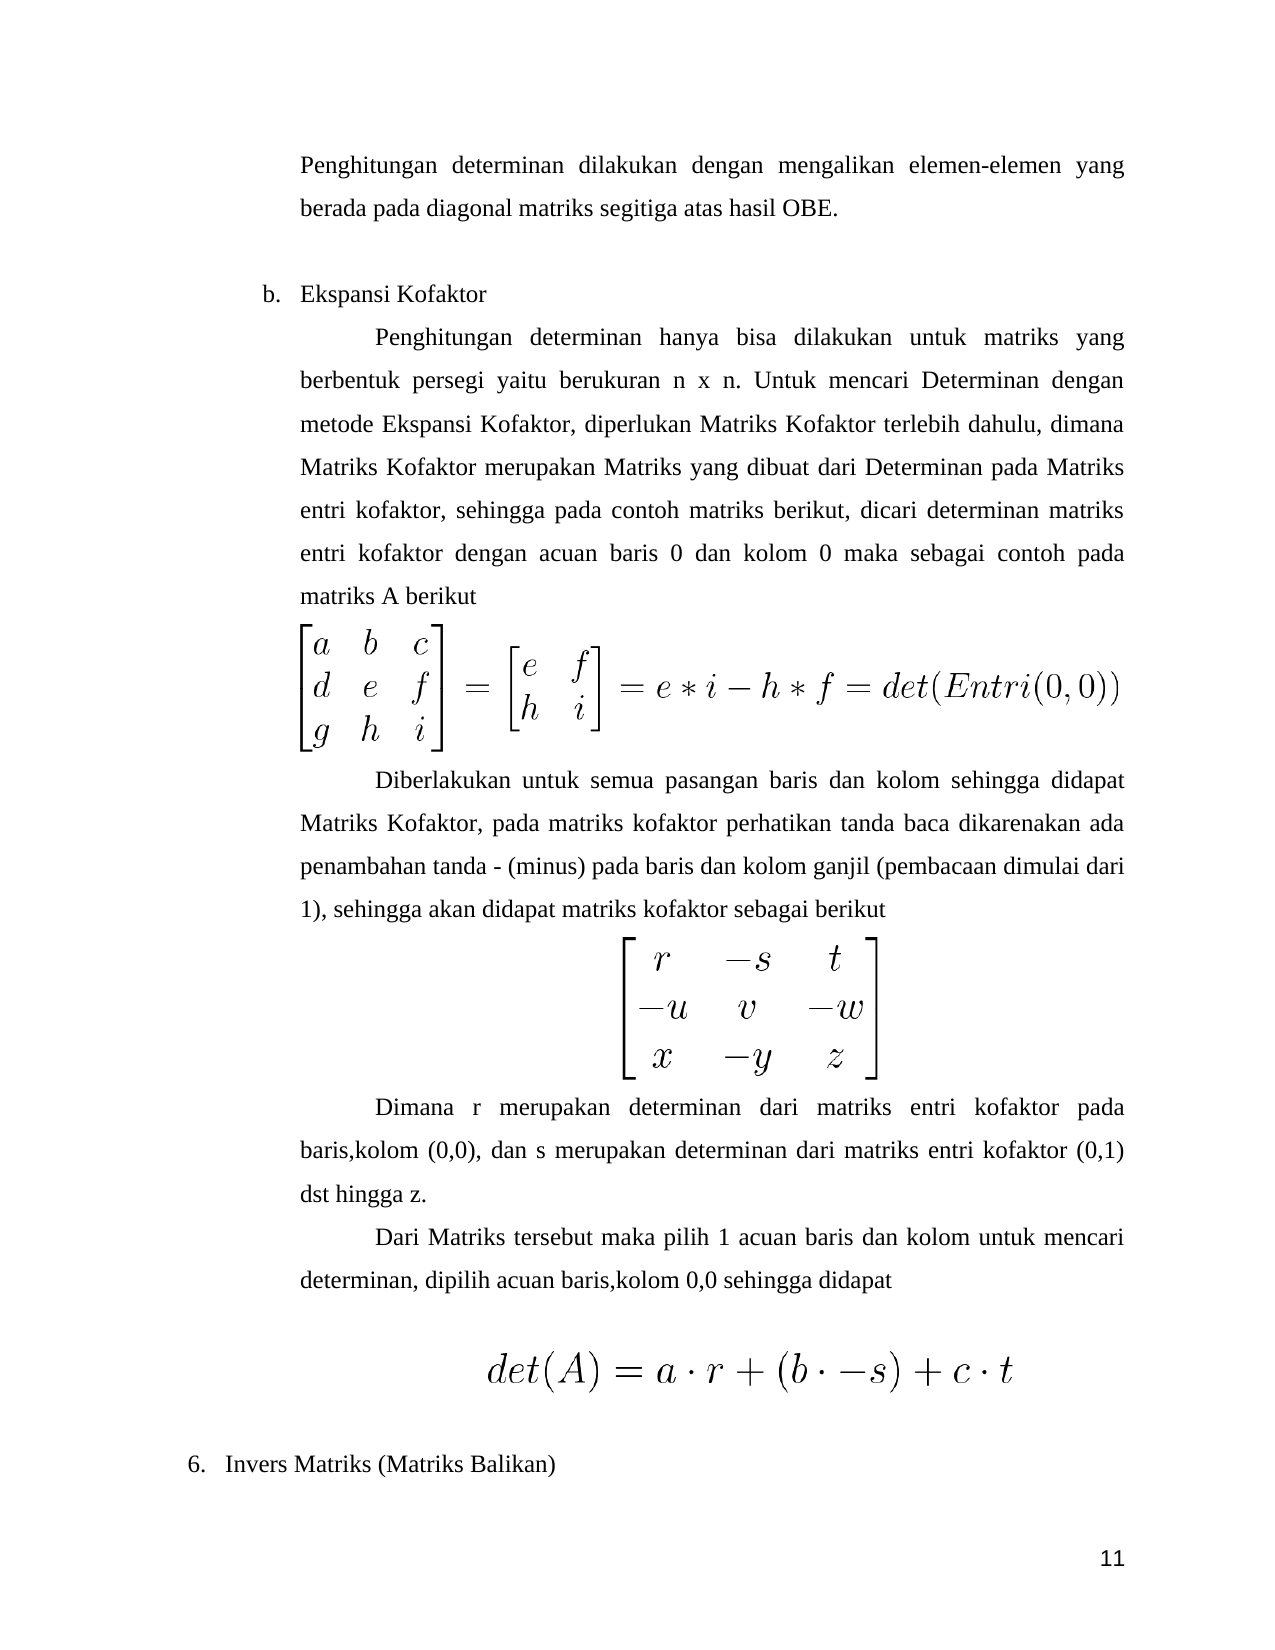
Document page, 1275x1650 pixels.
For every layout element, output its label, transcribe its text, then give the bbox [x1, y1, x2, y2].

text Diberlakukan untuk semua pasangan baris dan kolom sehingga didapat Matriks Kofaktor, pada matriks kofaktor perhatikan tanda baca dikarenakan ada penambahan tanda - (minus) pada baris dan kolom ganjil (pembacaan dimulai dari 1), sehingga akan didapat matriks kofaktor sebagai berikut [300, 765, 1125, 923]
text Dimana r merupakan determinan dari matriks entri kofaktor pada baris,kolom (0,0), dan s merupakan determinan dari matriks entri kofaktor (0,1) dst hingga z. [300, 1092, 1125, 1207]
list Invers Matriks (Matriks Balikan) [187, 1449, 1125, 1477]
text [300, 150, 1125, 222]
picture [622, 937, 878, 1080]
list Ekspansi Kofaktor [262, 279, 1125, 308]
picture [300, 624, 1118, 752]
text Penghitungan determinan hanya bisa dilakukan untuk matriks yang berbentuk persegi yaitu berukuran n x n. Untuk mencari Determinan dengan metode Ekspansi Kofaktor, diperlukan Matriks Kofaktor terlebih dahulu, dimana Matriks Kofaktor merupakan Matriks yang dibuat dari Determinan pada Matriks entri kofaktor, sehingga pada contoh matriks berikut, dicari determinan matriks entri kofaktor dengan acuan baris 0 dan kolom 0 maka sebagai contoh pada matriks A berikut [300, 322, 1125, 610]
picture [487, 1351, 1013, 1393]
text Dari Matriks tersebut maka pilih 1 acuan baris dan kolom untuk mencari determinan, dipilih acuan baris,kolom 0,0 sehingga didapat [300, 1222, 1125, 1294]
